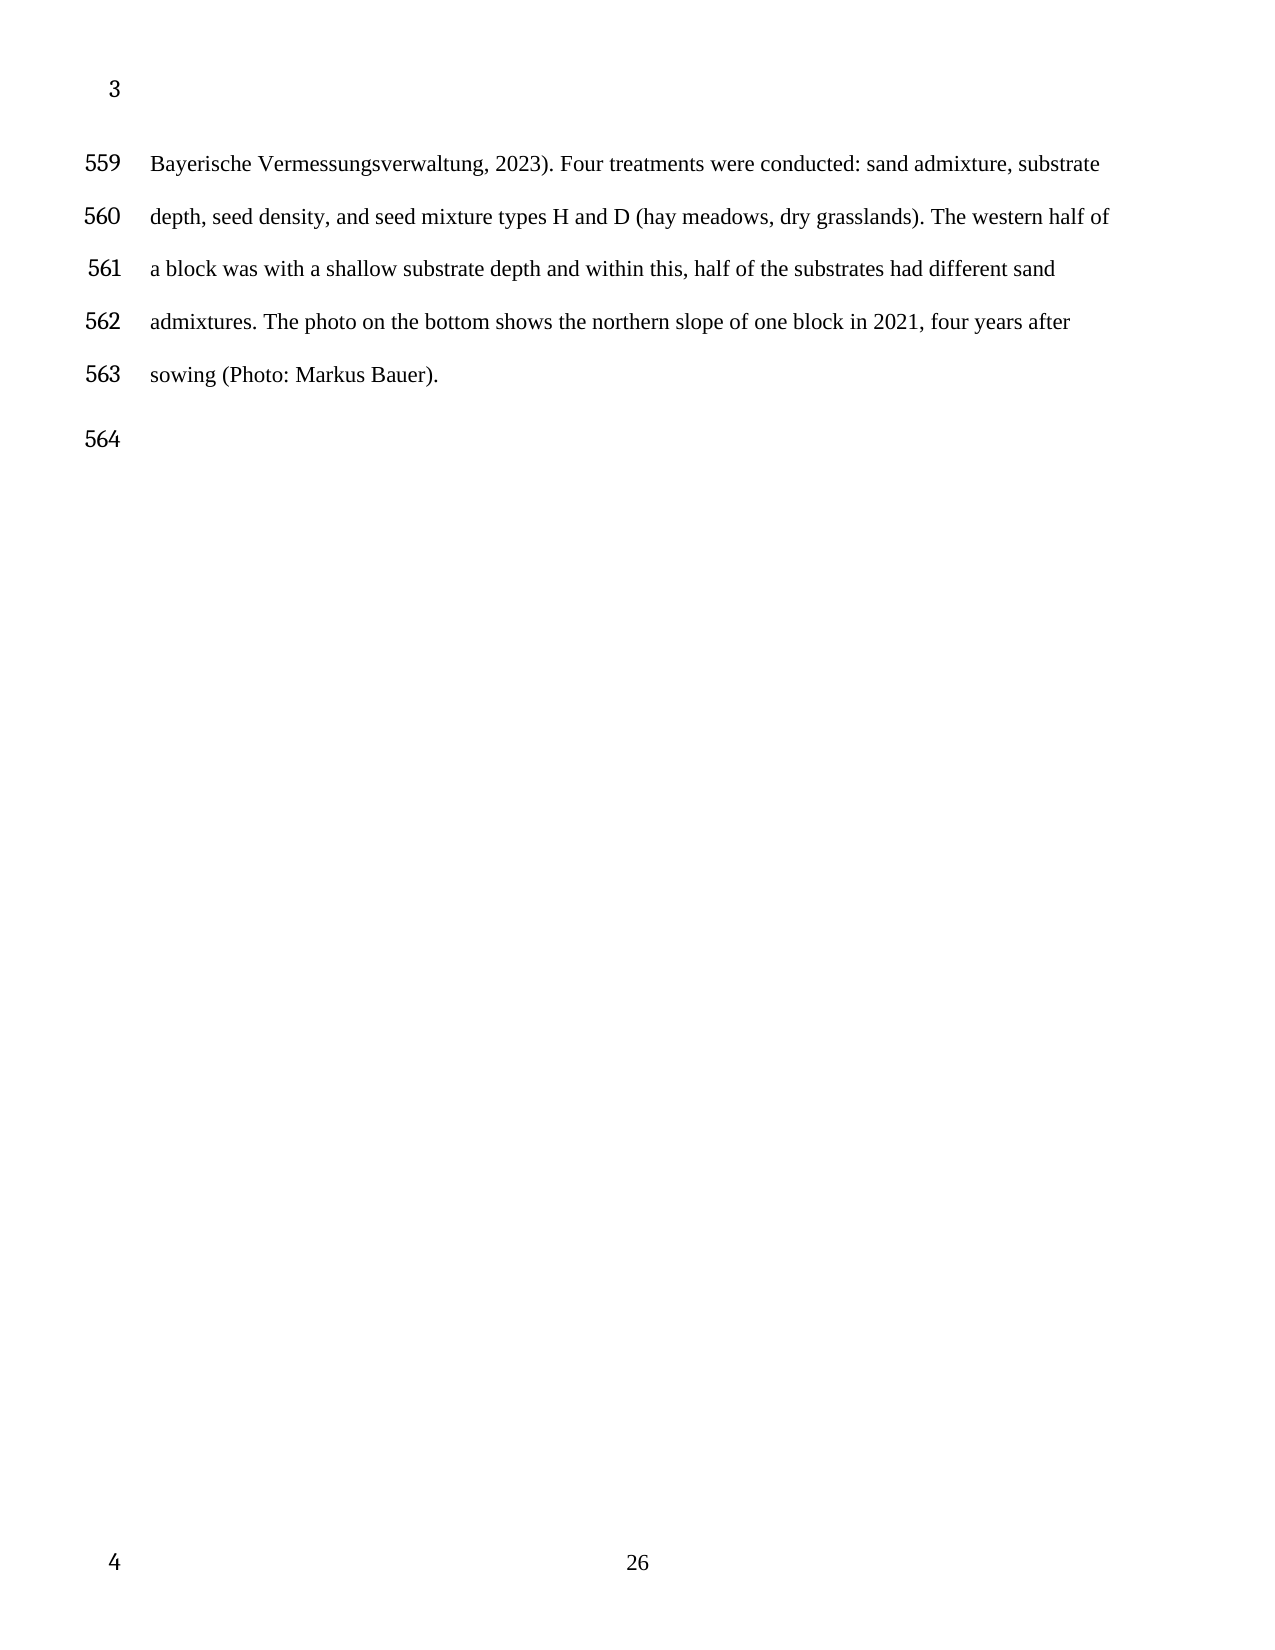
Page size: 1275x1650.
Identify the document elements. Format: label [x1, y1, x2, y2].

text [150, 150, 1125, 387]
